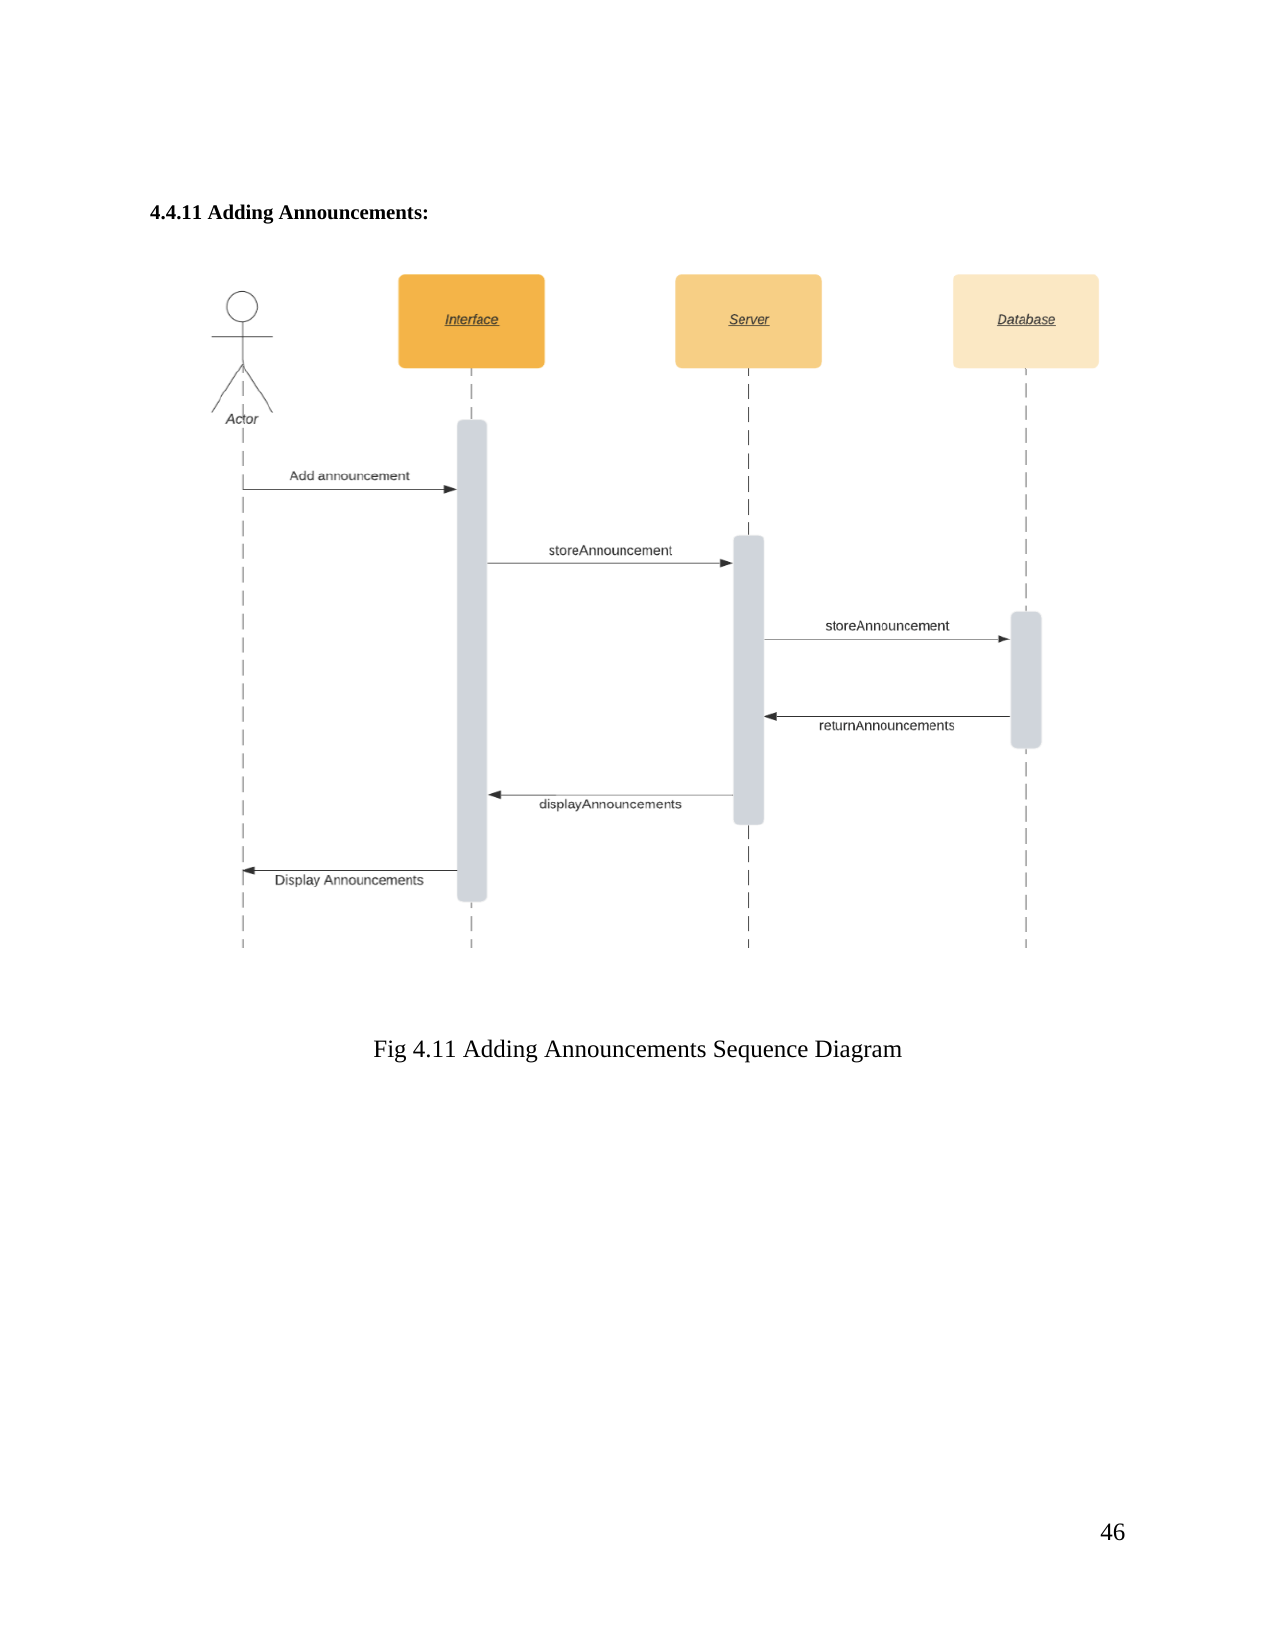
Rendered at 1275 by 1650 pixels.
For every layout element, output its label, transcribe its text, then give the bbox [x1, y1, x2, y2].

text Fig 4.11 Adding Announcements Sequence Diagram [150, 1034, 1125, 1063]
text 4.4.11 Adding Announcements: [150, 199, 1125, 224]
picture [150, 227, 1143, 1031]
